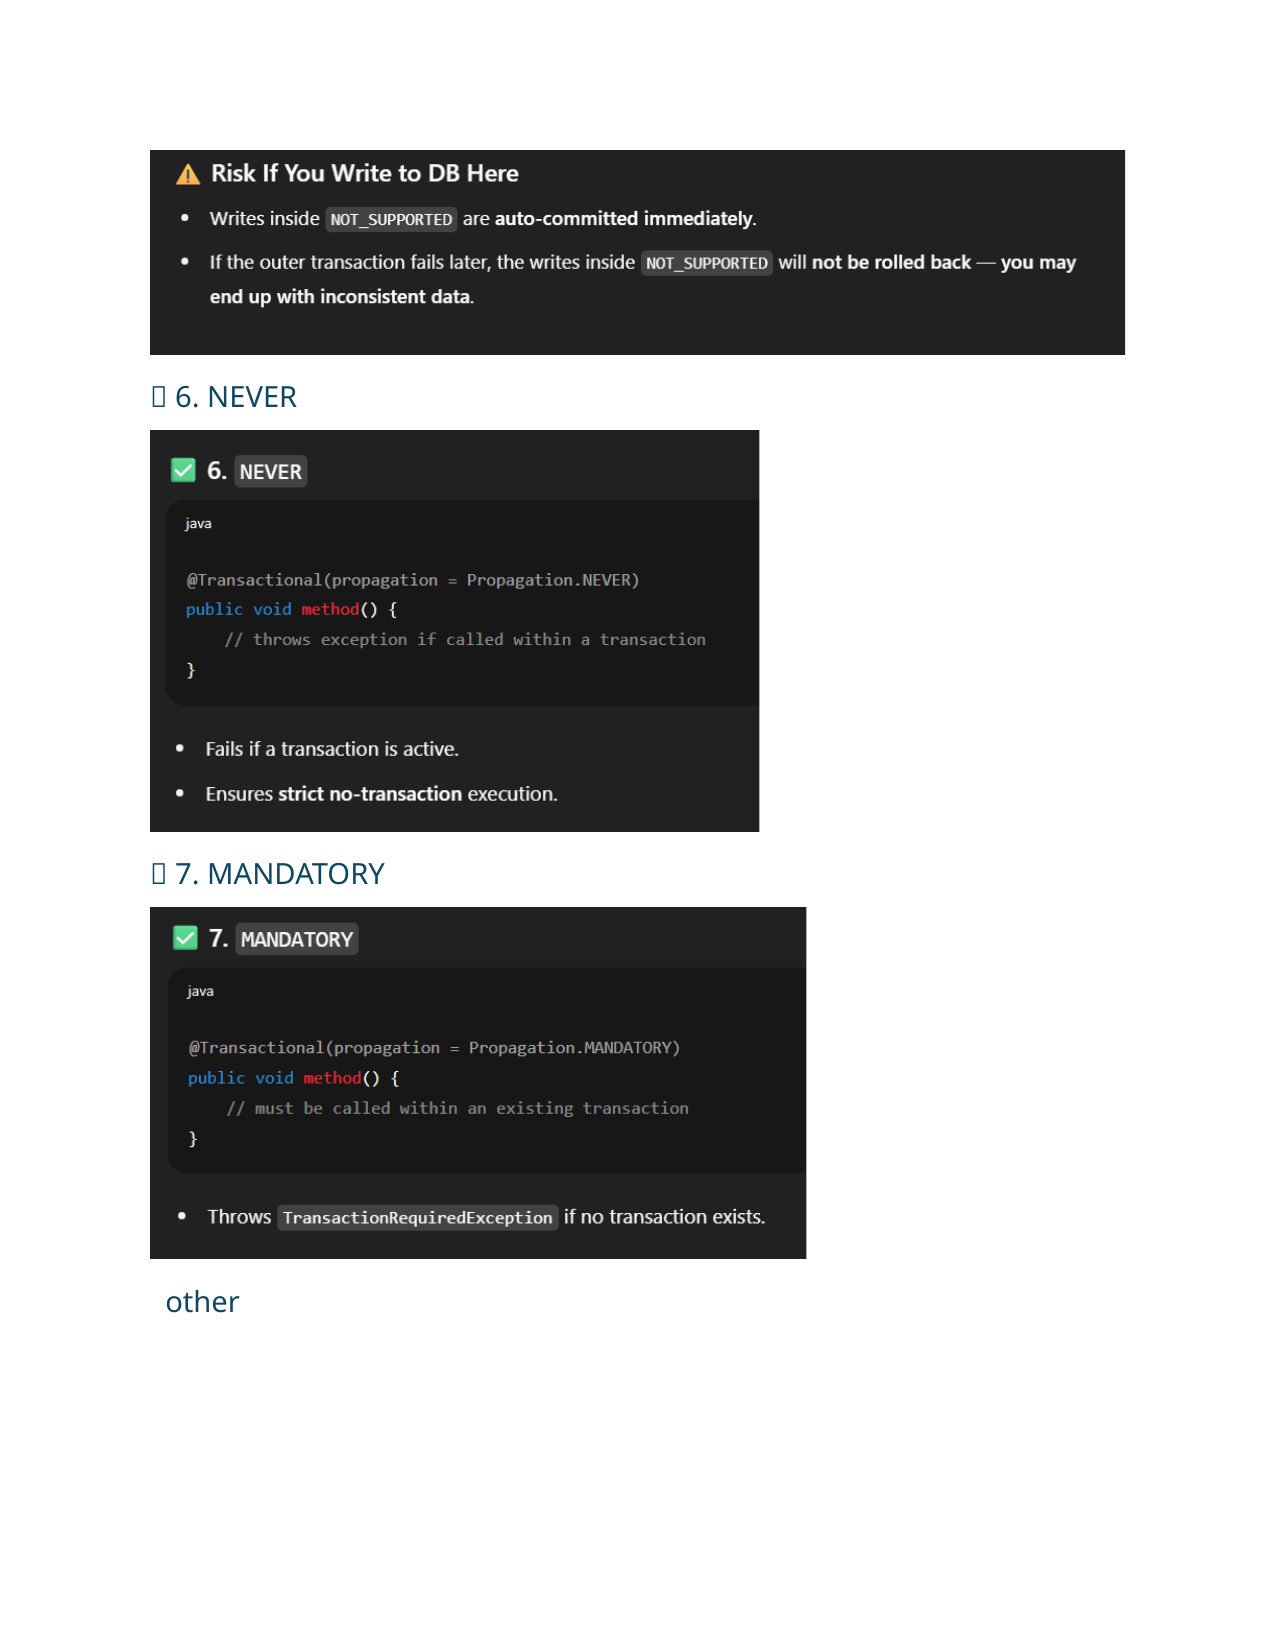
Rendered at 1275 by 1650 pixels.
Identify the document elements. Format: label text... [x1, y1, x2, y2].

subtitle other [150, 1281, 1125, 1321]
picture [150, 150, 1125, 355]
subtitle ✅ 7. MANDATORY [150, 853, 1125, 893]
picture [150, 907, 807, 1259]
subtitle ✅ 6. NEVER [150, 376, 1125, 416]
picture [150, 430, 760, 832]
